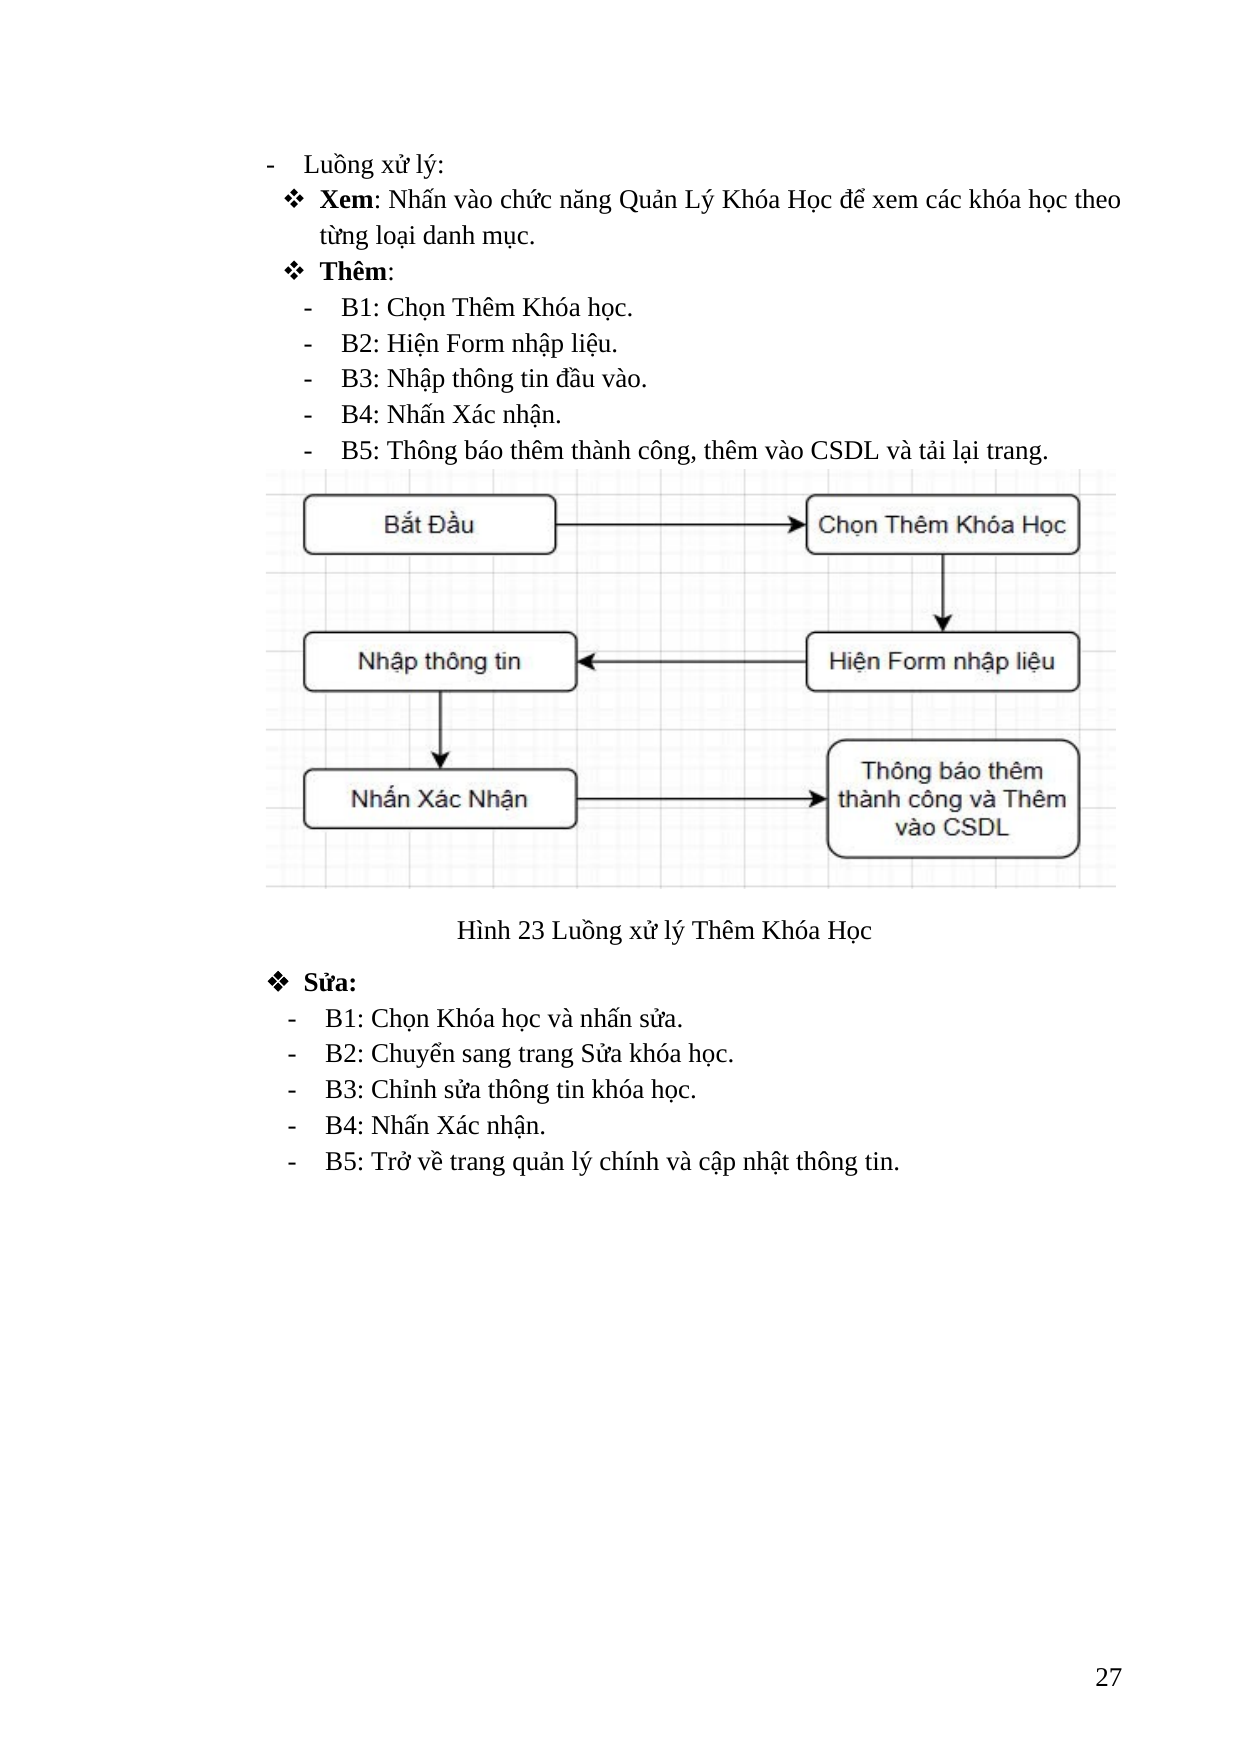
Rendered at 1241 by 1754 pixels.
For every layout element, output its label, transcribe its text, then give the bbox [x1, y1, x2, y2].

list B1: Chọn Thêm Khóa học. [303, 291, 1122, 322]
list B1: Chọn Khóa học và nhấn sửa. [287, 1002, 1122, 1033]
list Luồng xử lý: [266, 148, 1122, 179]
list B5: Thông báo thêm thành công, thêm vào CSDL và tải lại trang. [303, 434, 1122, 465]
list B5: Trở về trang quản lý chính và cập nhật thông tin. [287, 1144, 1122, 1176]
list Thêm: [282, 255, 1122, 286]
list B2: Chuyển sang trang Sửa khóa học. [287, 1037, 1122, 1068]
list B3: Chỉnh sửa thông tin khóa học. [287, 1073, 1122, 1104]
list B4: Nhấn Xác nhận. [303, 398, 1122, 429]
list B2: Hiện Form nhập liệu. [303, 327, 1122, 358]
picture [265, 469, 1116, 889]
list Xem: Nhấn vào chức năng Quản Lý Khóa Học để xem các khóa học theo từng loại danh mục. [282, 183, 1122, 250]
list Sửa: [266, 966, 1122, 997]
list B4: Nhấn Xác nhận. [287, 1109, 1122, 1140]
list B3: Nhập thông tin đầu vào. [303, 362, 1122, 393]
